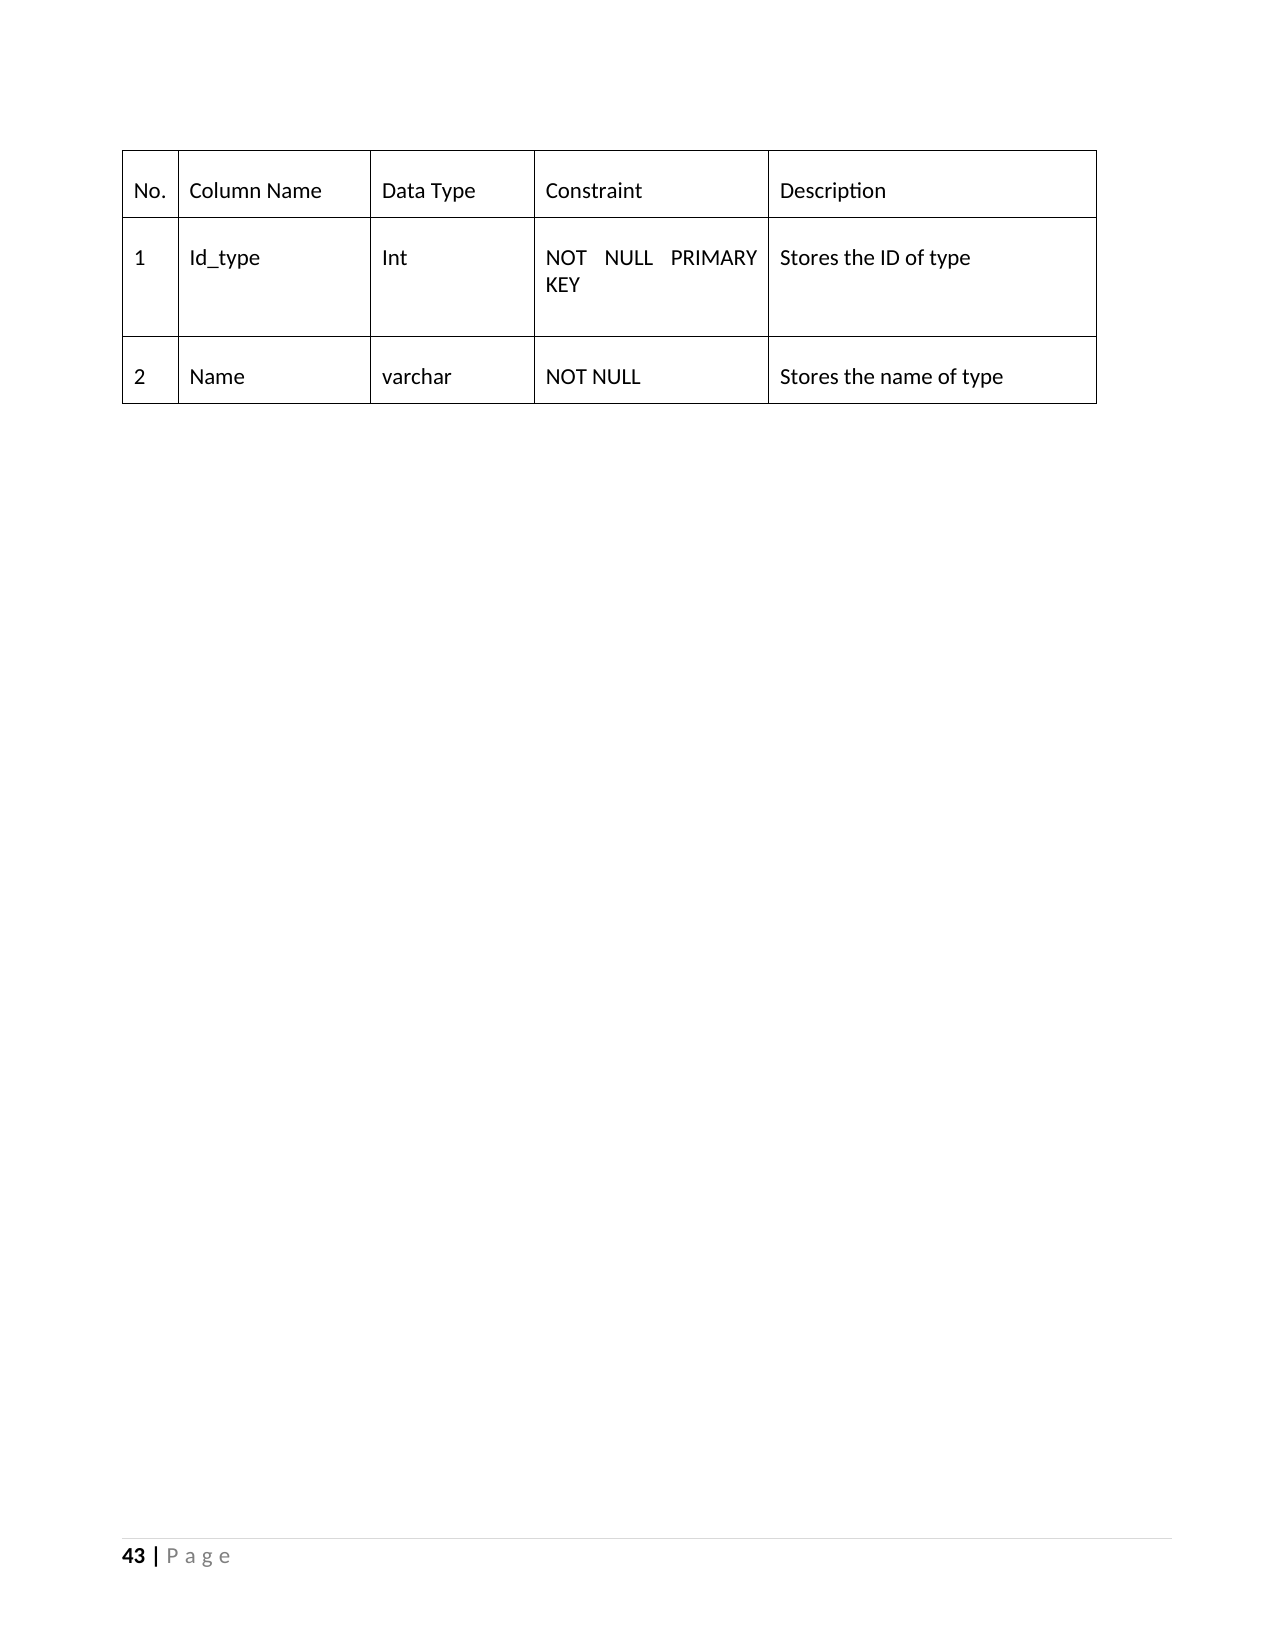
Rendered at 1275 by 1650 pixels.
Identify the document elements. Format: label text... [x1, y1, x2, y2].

table_cell Id_type [179, 218, 370, 336]
table_cell NOT NULL [535, 337, 768, 403]
table_cell Stores the name of type [769, 337, 1096, 403]
table_cell 1 [123, 218, 178, 336]
table_cell 2 [123, 337, 178, 403]
table_cell varchar [371, 337, 534, 403]
table_cell Name [179, 337, 370, 403]
table_cell Description [769, 151, 1096, 217]
table_cell Constraint [535, 151, 768, 217]
table_cell Data Type [371, 151, 534, 217]
table_cell Stores the ID of type [769, 218, 1096, 336]
table_cell NOT NULL PRIMARY KEY [535, 218, 768, 336]
table_cell No. [123, 151, 178, 217]
table_cell Column Name [179, 151, 370, 217]
table_cell Int [371, 218, 534, 336]
